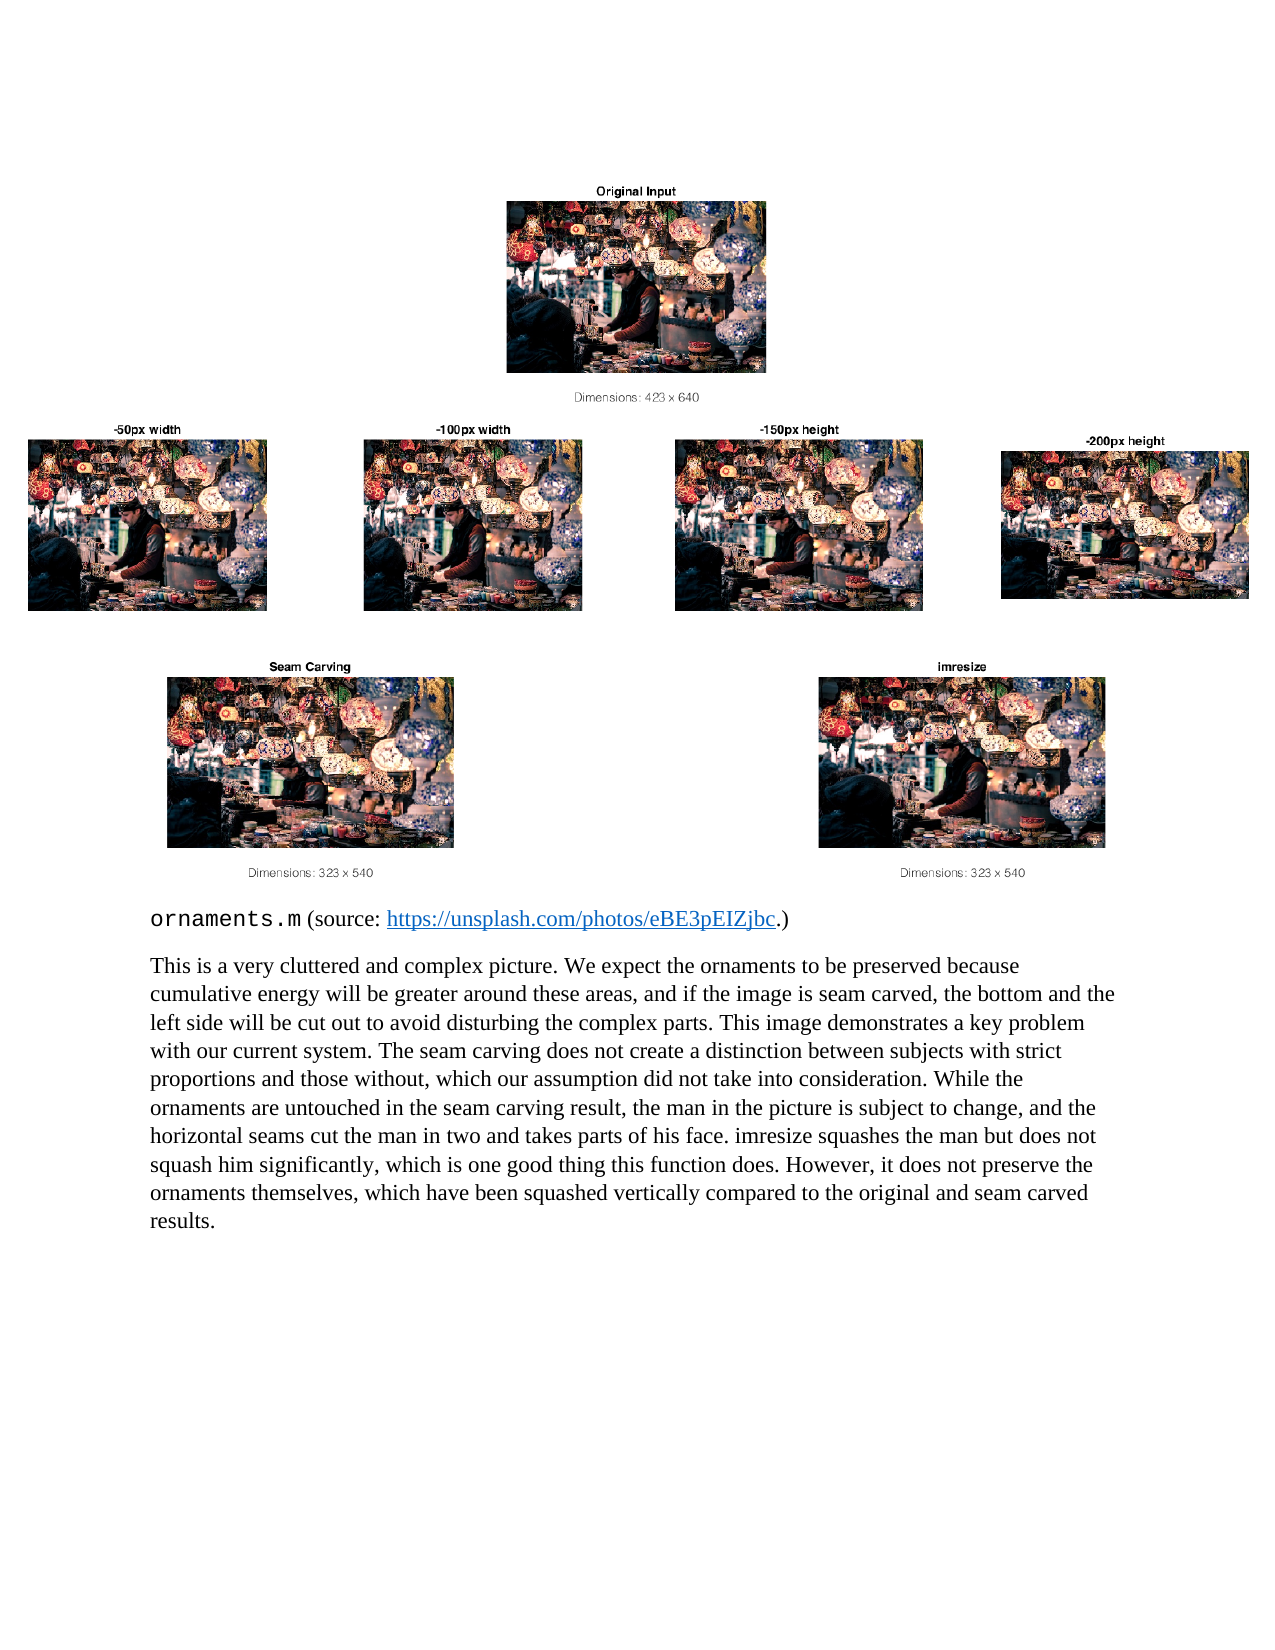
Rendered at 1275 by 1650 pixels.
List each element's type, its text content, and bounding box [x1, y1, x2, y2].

picture [21, 150, 1259, 903]
text This is a very cluttered and complex picture. We expect the ornaments to be preserved because cumulative energy will be greater around these areas, and if the image is seam carved, the bottom and the left side will be cut out to avoid disturbing the complex parts. This image demonstrates a key problem with our current system. The seam carving does not create a distinction between subjects with strict proportions and those without, which our assumption did not take into consideration. While the ornaments are untouched in the seam carving result, the man in the picture is subject to change, and the horizontal seams cut the man in two and takes parts of his face. imresize squashes the man but does not squash him significantly, which is one good thing this function does. However, it does not preserve the ornaments themselves, which have been squashed vertically compared to the original and seam carved results. [150, 952, 1125, 1234]
text ornaments.m (source: https://unsplash.com/photos/eBE3pEIZjbc.) [150, 903, 1125, 933]
